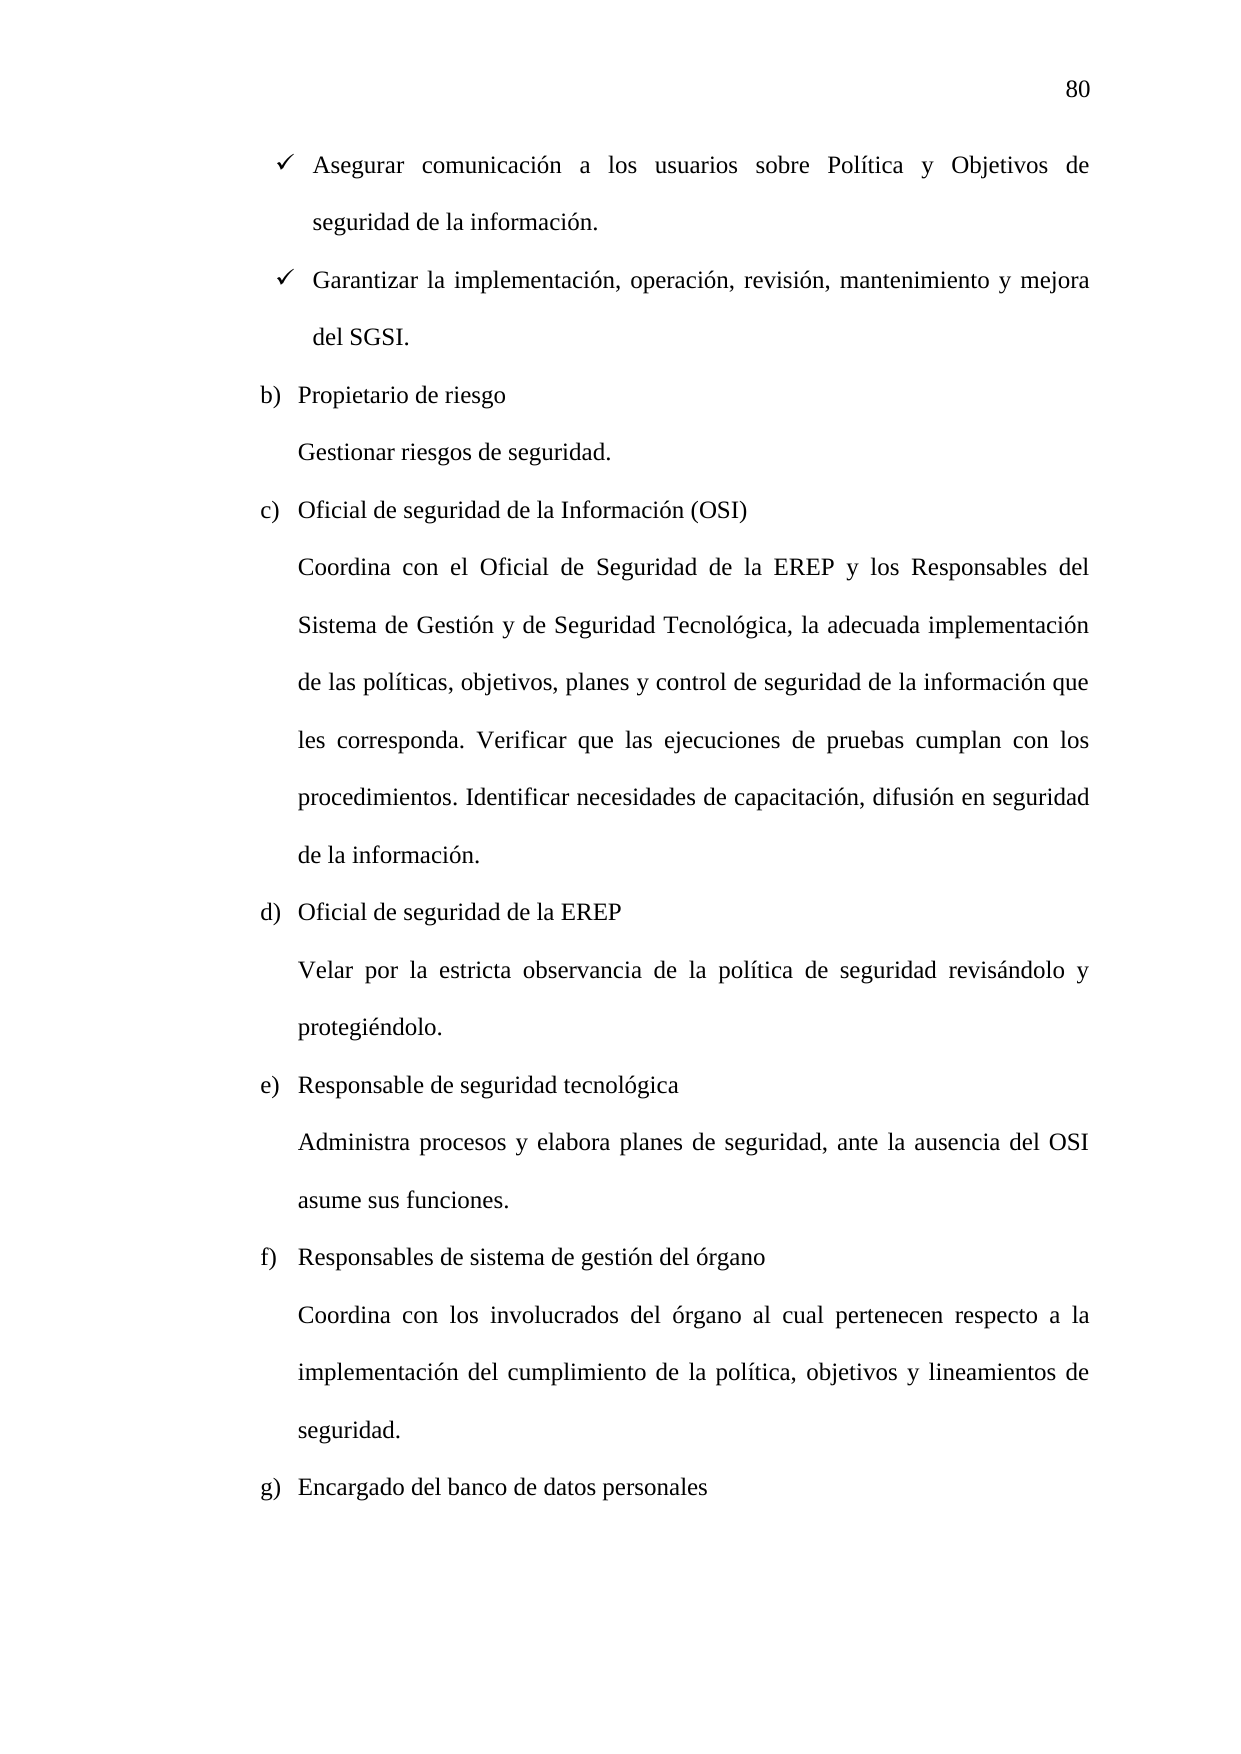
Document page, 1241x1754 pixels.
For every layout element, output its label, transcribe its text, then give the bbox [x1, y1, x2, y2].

list Responsable de seguridad tecnológica [260, 1070, 1090, 1099]
list Coordina con el Oficial de Seguridad de la EREP y los Responsables del Sistema de Gestión y de Seguridad Tecnológica, la adecuada implementación de las políticas, objetivos, planes y control de seguridad de la información que les corresponda. Verificar que las ejecuciones de pruebas cumplan con los procedimientos. Identificar necesidades de capacitación, difusión en seguridad de la información. [298, 552, 1090, 869]
list Velar por la estricta observancia de la política de seguridad revisándolo y protegiéndolo. [298, 955, 1090, 1041]
list Encargado del banco de datos personales [260, 1472, 1090, 1501]
list Oficial de seguridad de la Información (OSI) [260, 495, 1090, 524]
list Administra procesos y elabora planes de seguridad, ante la ausencia del OSI asume sus funciones. [298, 1127, 1090, 1214]
list Coordina con los involucrados del órgano al cual pertenecen respecto a la implementación del cumplimiento de la política, objetivos y lineamientos de seguridad. [298, 1300, 1090, 1444]
list Asegurar comunicación a los usuarios sobre Política y Objetivos de seguridad de la información. [275, 150, 1090, 236]
list Gestionar riesgos de seguridad. [298, 437, 1090, 466]
list Propietario de riesgo [260, 380, 1090, 409]
list Oficial de seguridad de la EREP [260, 897, 1090, 926]
list Garantizar la implementación, operación, revisión, mantenimiento y mejora del SGSI. [275, 265, 1090, 351]
list Responsables de sistema de gestión del órgano [260, 1242, 1090, 1271]
